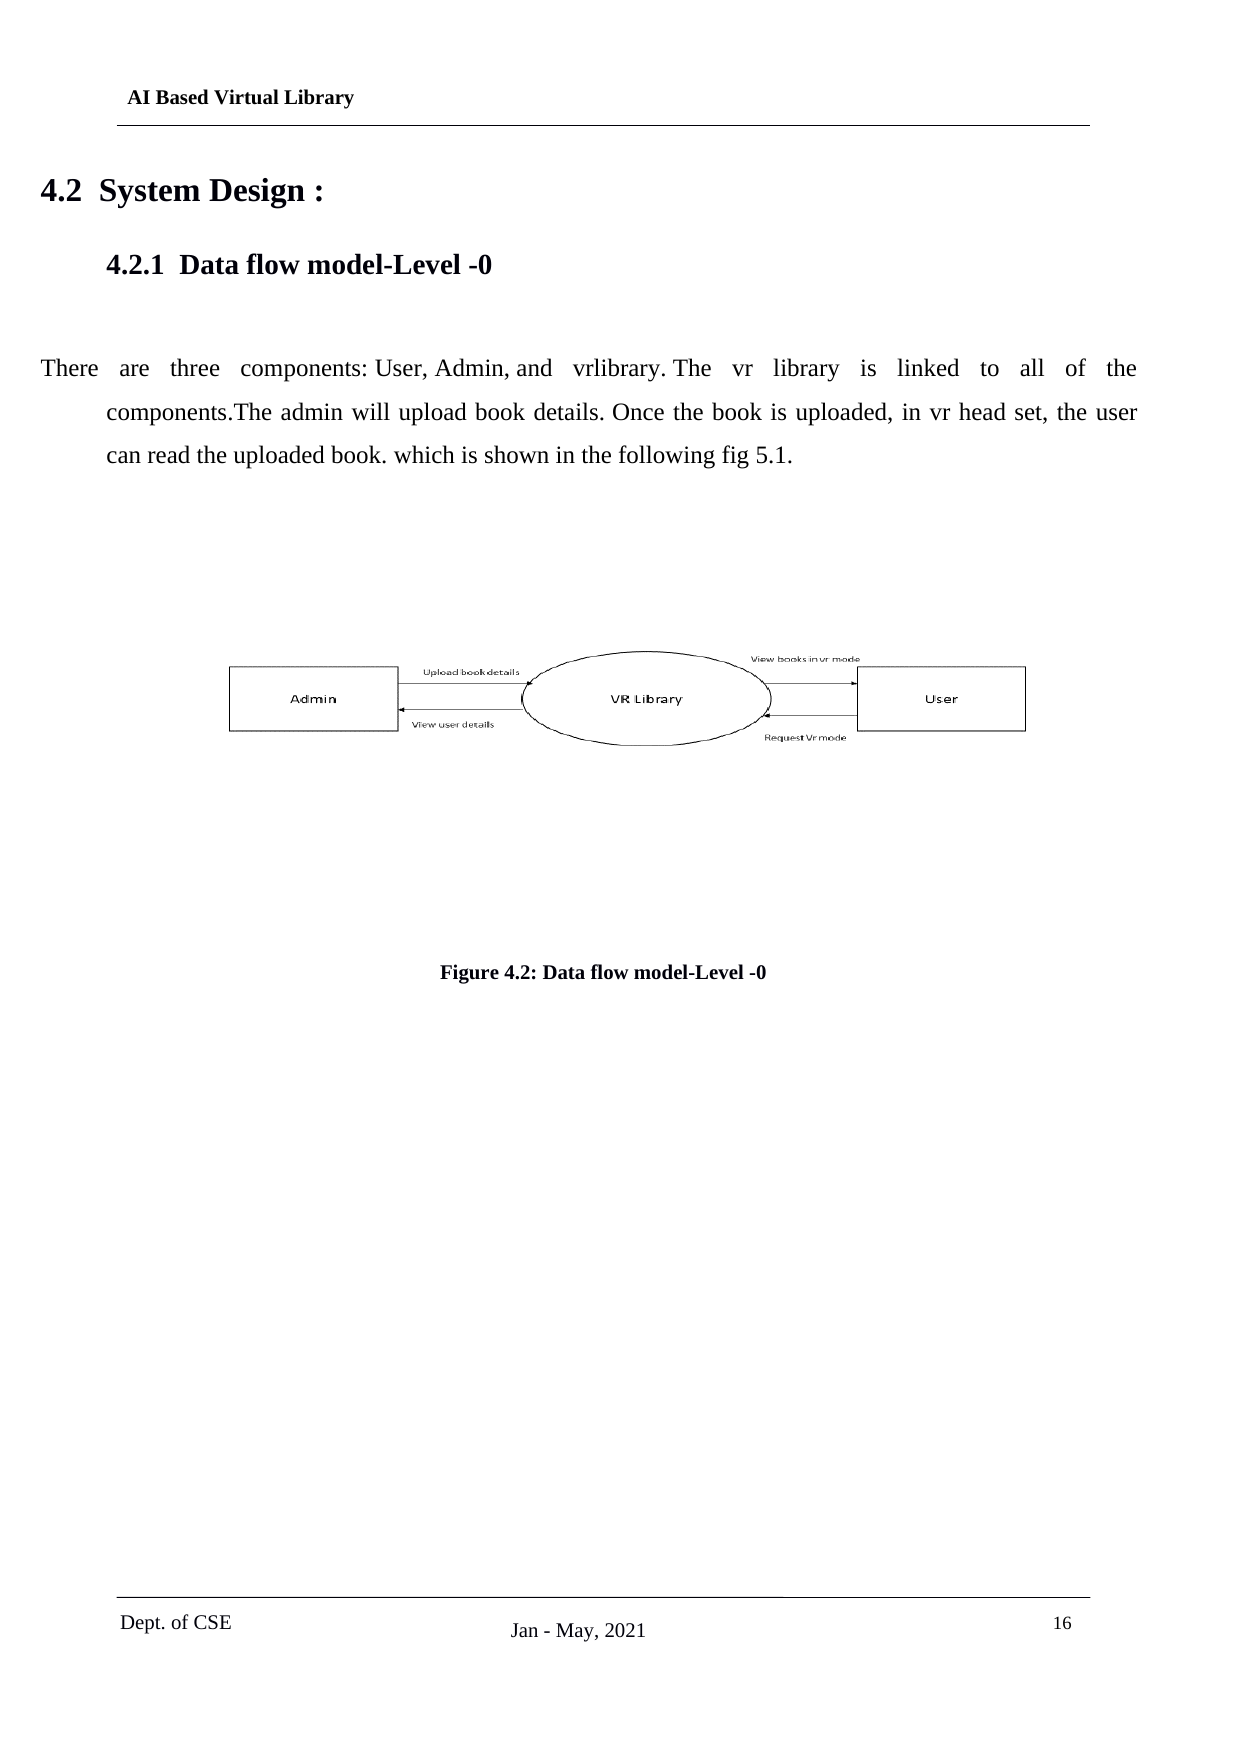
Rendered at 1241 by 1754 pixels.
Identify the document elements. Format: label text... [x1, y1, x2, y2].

picture [175, 555, 1116, 937]
text Figure 4.2: Data flow model-Level -0 [106, 960, 1138, 984]
text 4.2 System Design : [40, 171, 1112, 209]
subtitle 4.2.1 Data flow model-Level -0 [106, 247, 1138, 281]
text There are three components: User, Admin, and vrlibrary. The vr library is linked to all of the components.The admin will upload book details. Once the book is uploaded, in vr head set, the user can read the uploaded book. which is shown in the following fig 5.1. [40, 353, 1138, 468]
